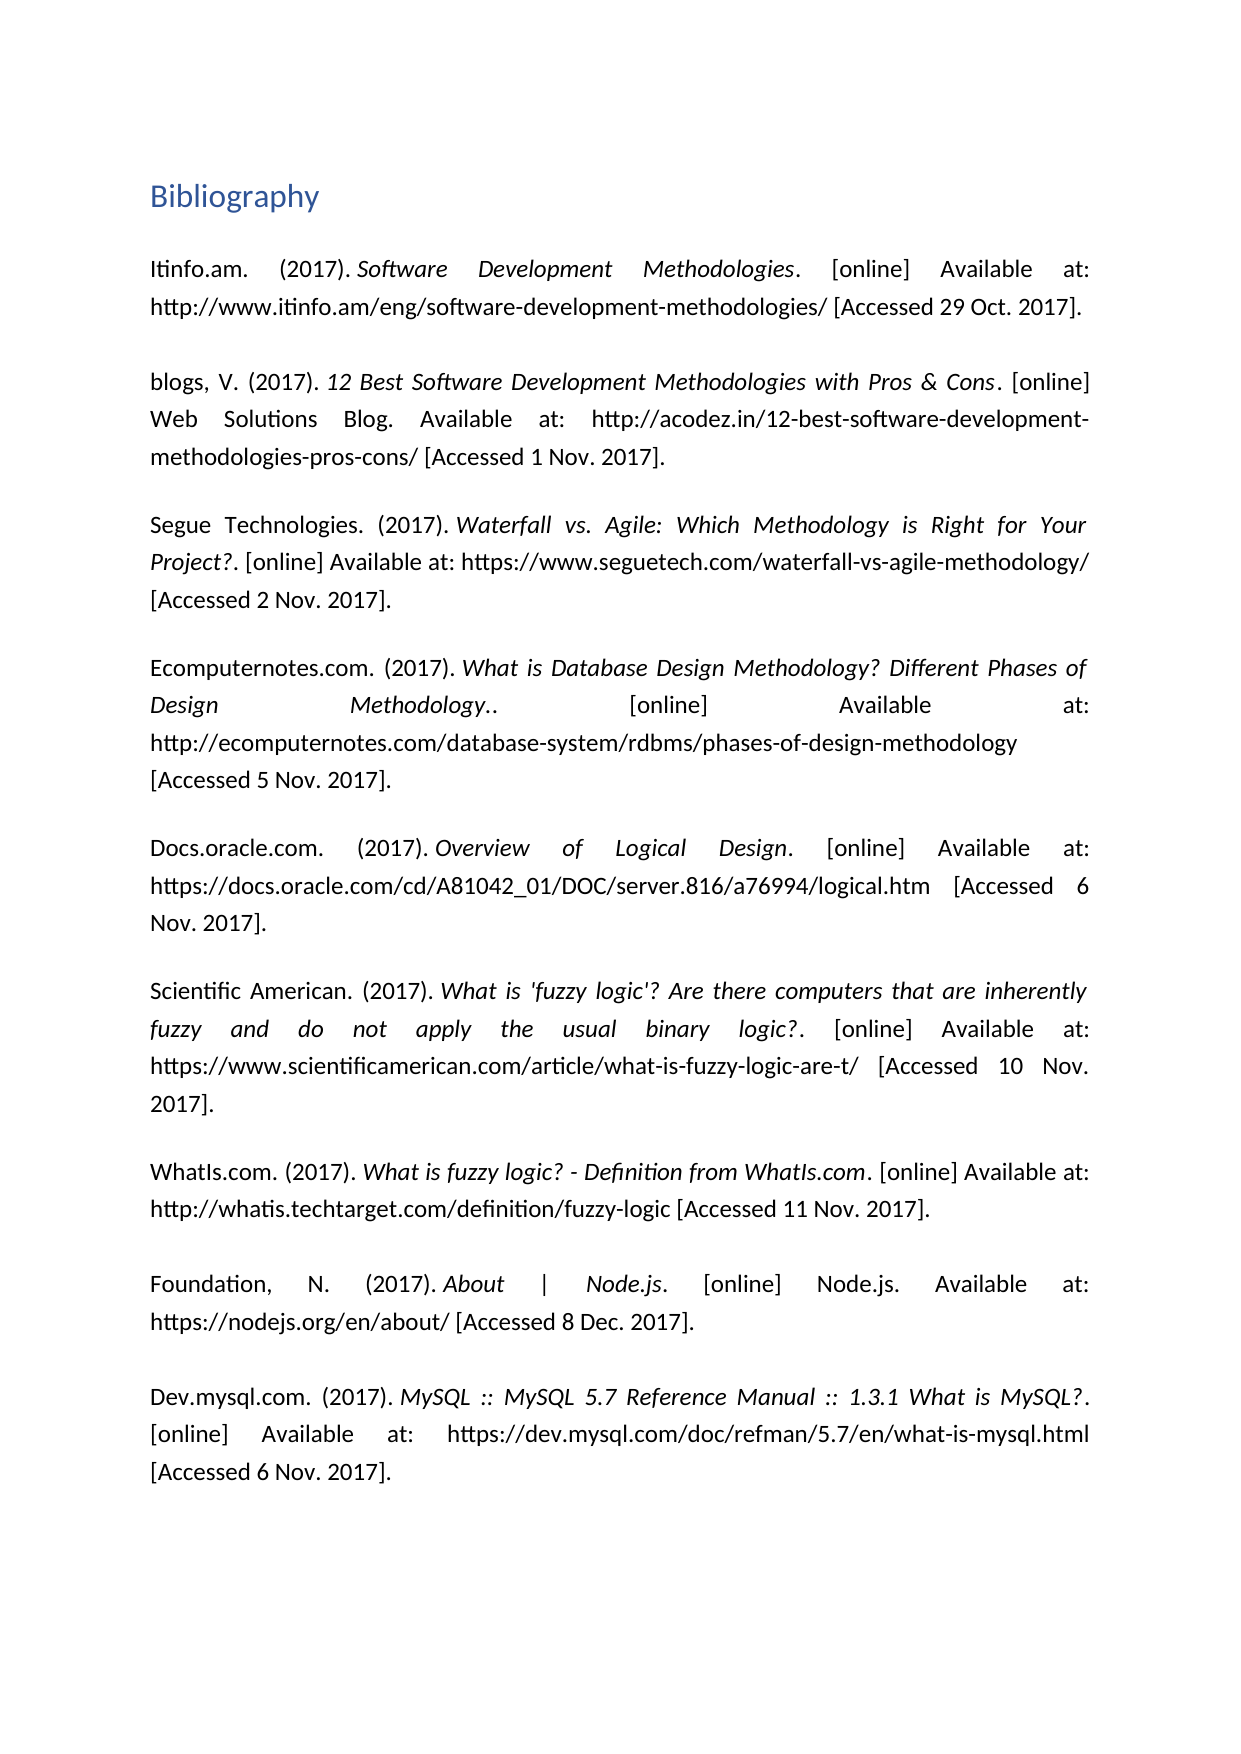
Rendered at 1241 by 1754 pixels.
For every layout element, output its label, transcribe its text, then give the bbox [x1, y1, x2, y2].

text Scientific American. (2017). What is 'fuzzy logic'? Are there computers that are inherently fuzzy and do not apply the usual binary logic?. [online] Available at: https://www.scientificamerican.com/article/what-is-fuzzy-logic-are-t/ [Accessed 10 Nov. 2017]. [150, 968, 1090, 1118]
subtitle Bibliography [150, 175, 1090, 216]
text blogs, V. (2017). 12 Best Software Development Methodologies with Pros & Cons. [online] Web Solutions Blog. Available at: http://acodez.in/12-best-software-development-methodologies-pros-cons/ [Accessed 1 Nov. 2017]. [150, 359, 1090, 471]
text WhatIs.com. (2017). What is fuzzy logic? - Definition from WhatIs.com. [online] Available at: http://whatis.techtarget.com/definition/fuzzy-logic [Accessed 11 Nov. 2017]. [150, 1149, 1090, 1224]
text Dev.mysql.com. (2017). MySQL :: MySQL 5.7 Reference Manual :: 1.3.1 What is MySQL?. [online] Available at: https://dev.mysql.com/doc/refman/5.7/en/what-is-mysql.html [Accessed 6 Nov. 2017]. [150, 1374, 1090, 1486]
text Docs.oracle.com. (2017). Overview of Logical Design. [online] Available at: https://docs.oracle.com/cd/A81042_01/DOC/server.816/a76994/logical.htm [Accessed 6 Nov. 2017]. [150, 825, 1090, 938]
text Foundation, N. (2017). About | Node.js. [online] Node.js. Available at: https://nodejs.org/en/about/ [Accessed 8 Dec. 2017]. [150, 1261, 1090, 1336]
text Itinfo.am. (2017). Software Development Methodologies. [online] Available at: http://www.itinfo.am/eng/software-development-methodologies/ [Accessed 29 Oct. 2017]. [150, 246, 1090, 321]
text Ecomputernotes.com. (2017). What is Database Design Methodology? Different Phases of Design Methodology.. [online] Available at: http://ecomputernotes.com/database-system/rdbms/phases-of-design-methodology [Accessed 5 Nov. 2017]. [150, 645, 1090, 795]
text Segue Technologies. (2017). Waterfall vs. Agile: Which Methodology is Right for Your Project?. [online] Available at: https://www.seguetech.com/waterfall-vs-agile-methodology/ [Accessed 2 Nov. 2017]. [150, 502, 1090, 614]
